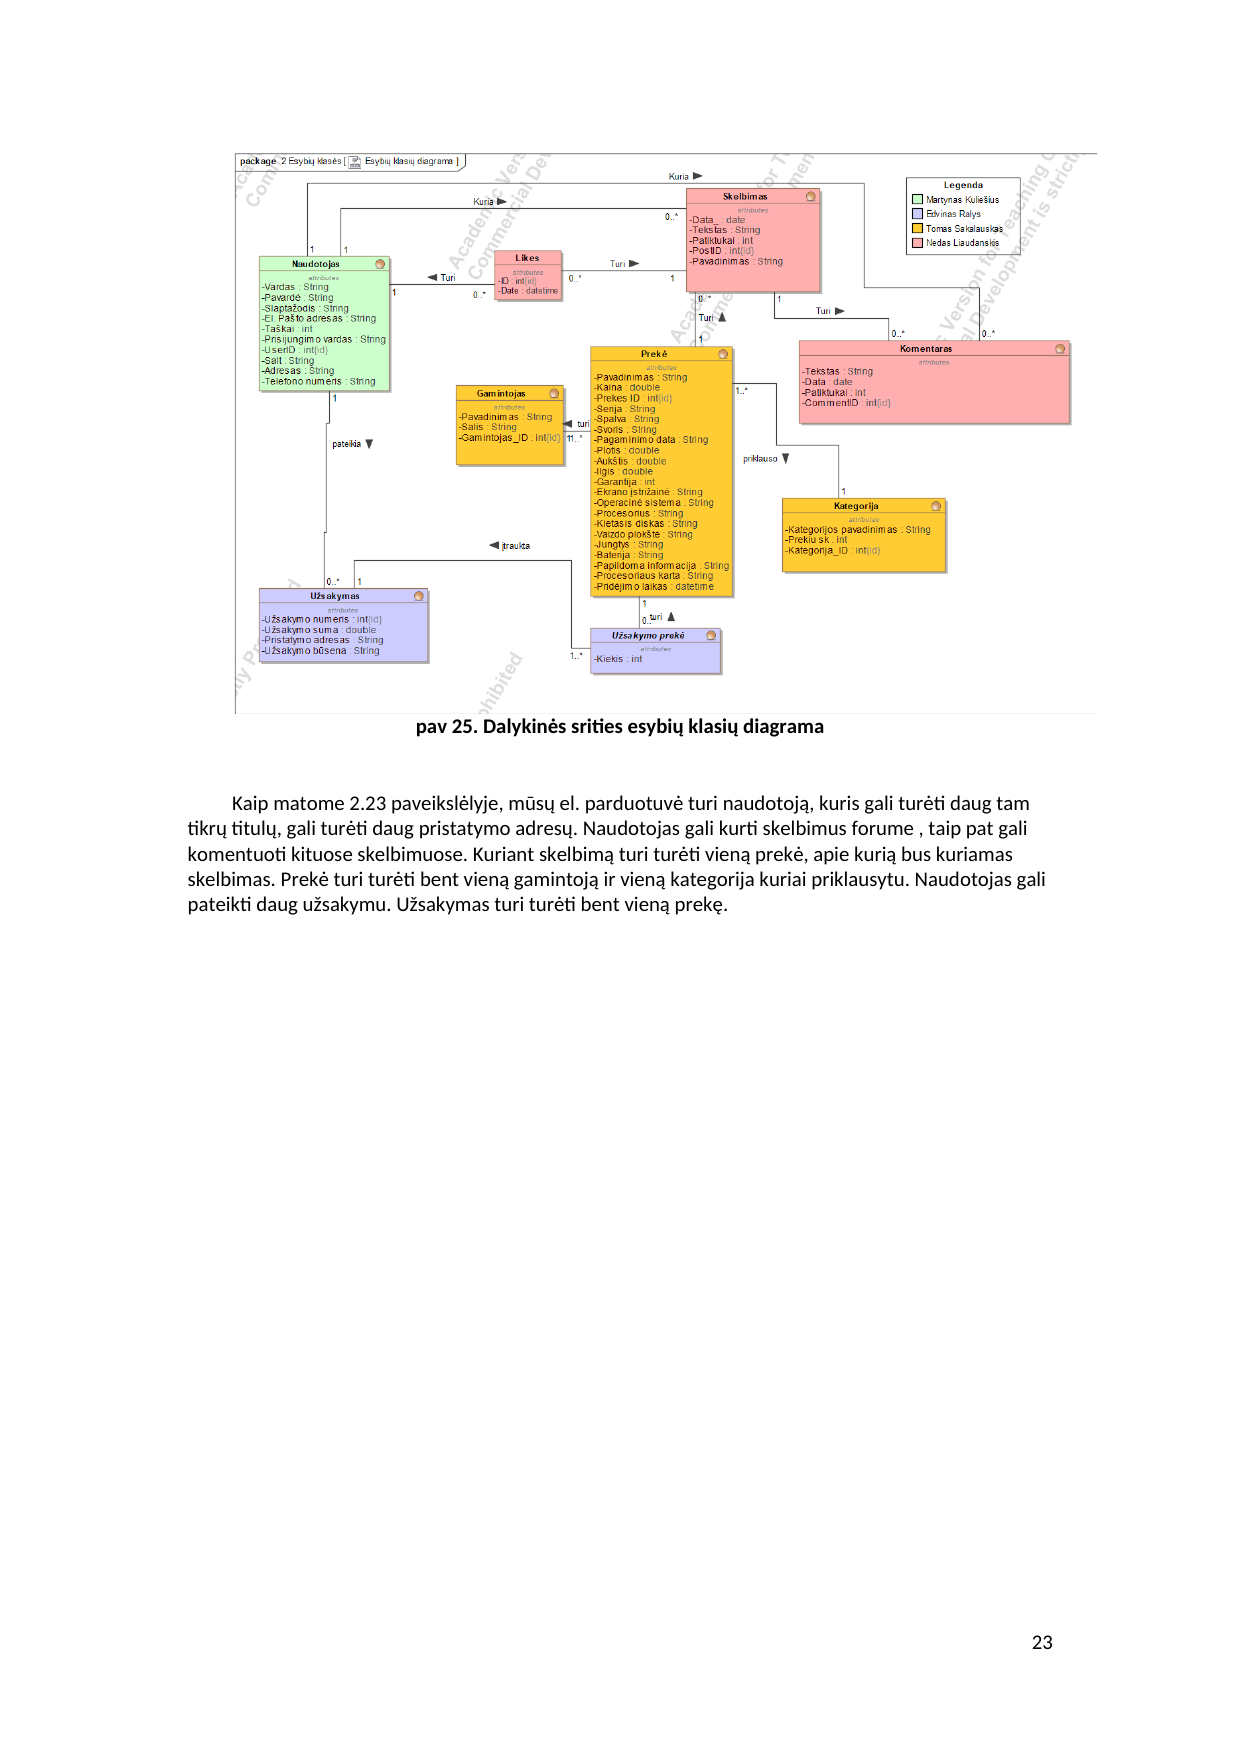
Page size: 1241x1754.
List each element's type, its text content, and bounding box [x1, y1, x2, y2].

text Kaip matome 2.23 paveikslėlyje, mūsų el. parduotuvė turi naudotoją, kuris gali turėti daug tam tikrų titulų, gali turėti daug pristatymo adresų. Naudotojas gali kurti skelbimus forume , taip pat gali komentuoti kituose skelbimuose. Kuriant skelbimą turi turėti vieną prekė, apie kurią bus kuriamas skelbimas. Prekė turi turėti bent vieną gamintoją ir vieną kategorija kuriai priklausytu. Naudotojas gali pateikti daug užsakymu. Užsakymas turi turėti bent vieną prekę. [187, 790, 1053, 917]
text pav 25. Dalykinės srities esybių klasių diagrama [187, 714, 1053, 739]
picture [231, 150, 1098, 714]
